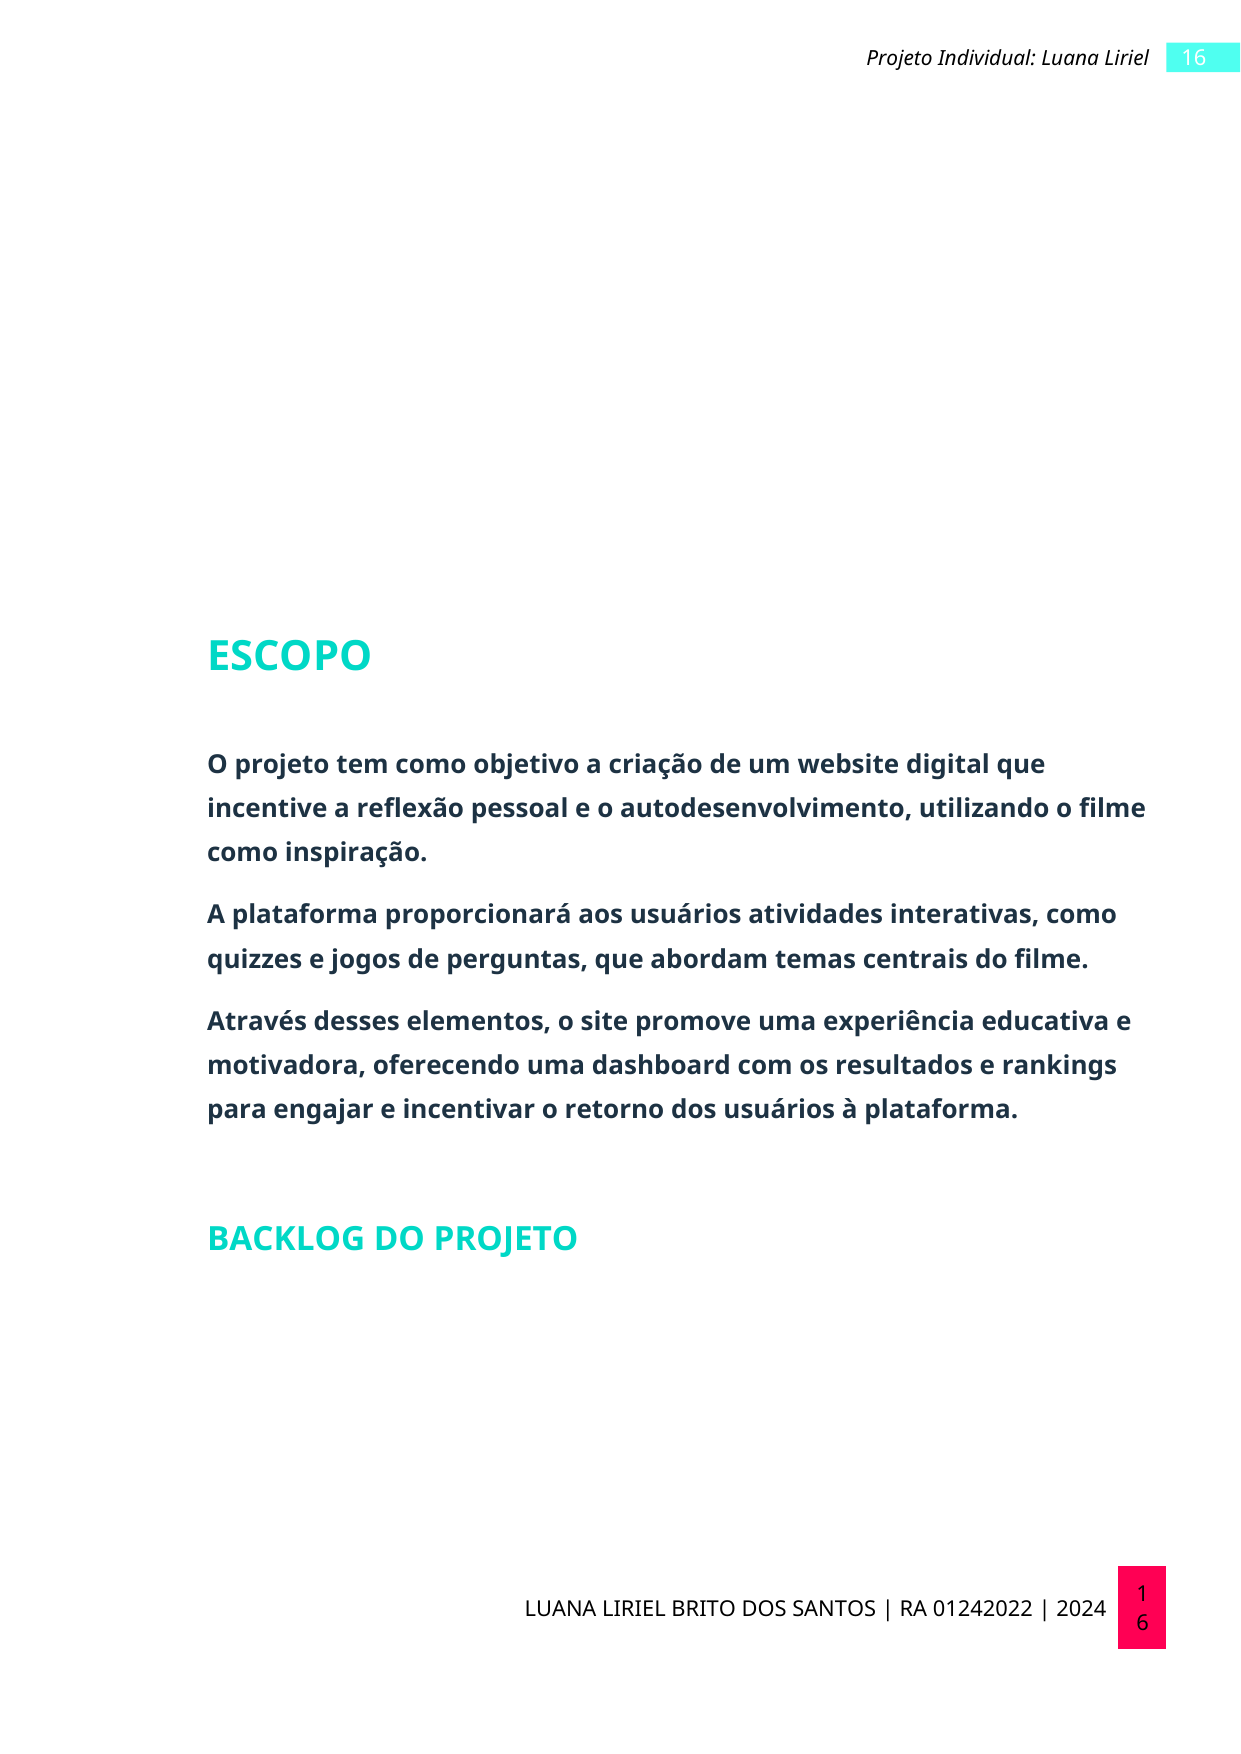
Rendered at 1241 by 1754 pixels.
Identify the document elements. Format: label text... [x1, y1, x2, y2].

subtitle BACKLOG DO PROJETO [207, 1215, 1166, 1260]
text A plataforma proporcionará aos usuários atividades interativas, como quizzes e jogos de perguntas, que abordam temas centrais do filme. [207, 896, 1166, 976]
subtitle ESCOPO [207, 626, 1166, 683]
text Através desses elementos, o site promove uma experiência educativa e motivadora, oferecendo uma dashboard com os resultados e rankings para engajar e incentivar o retorno dos usuários à plataforma. [207, 1002, 1166, 1127]
text O projeto tem como objetivo a criação de um website digital que incentive a reflexão pessoal e o autodesenvolvimento, utilizando o filme como inspiração. [207, 745, 1166, 869]
